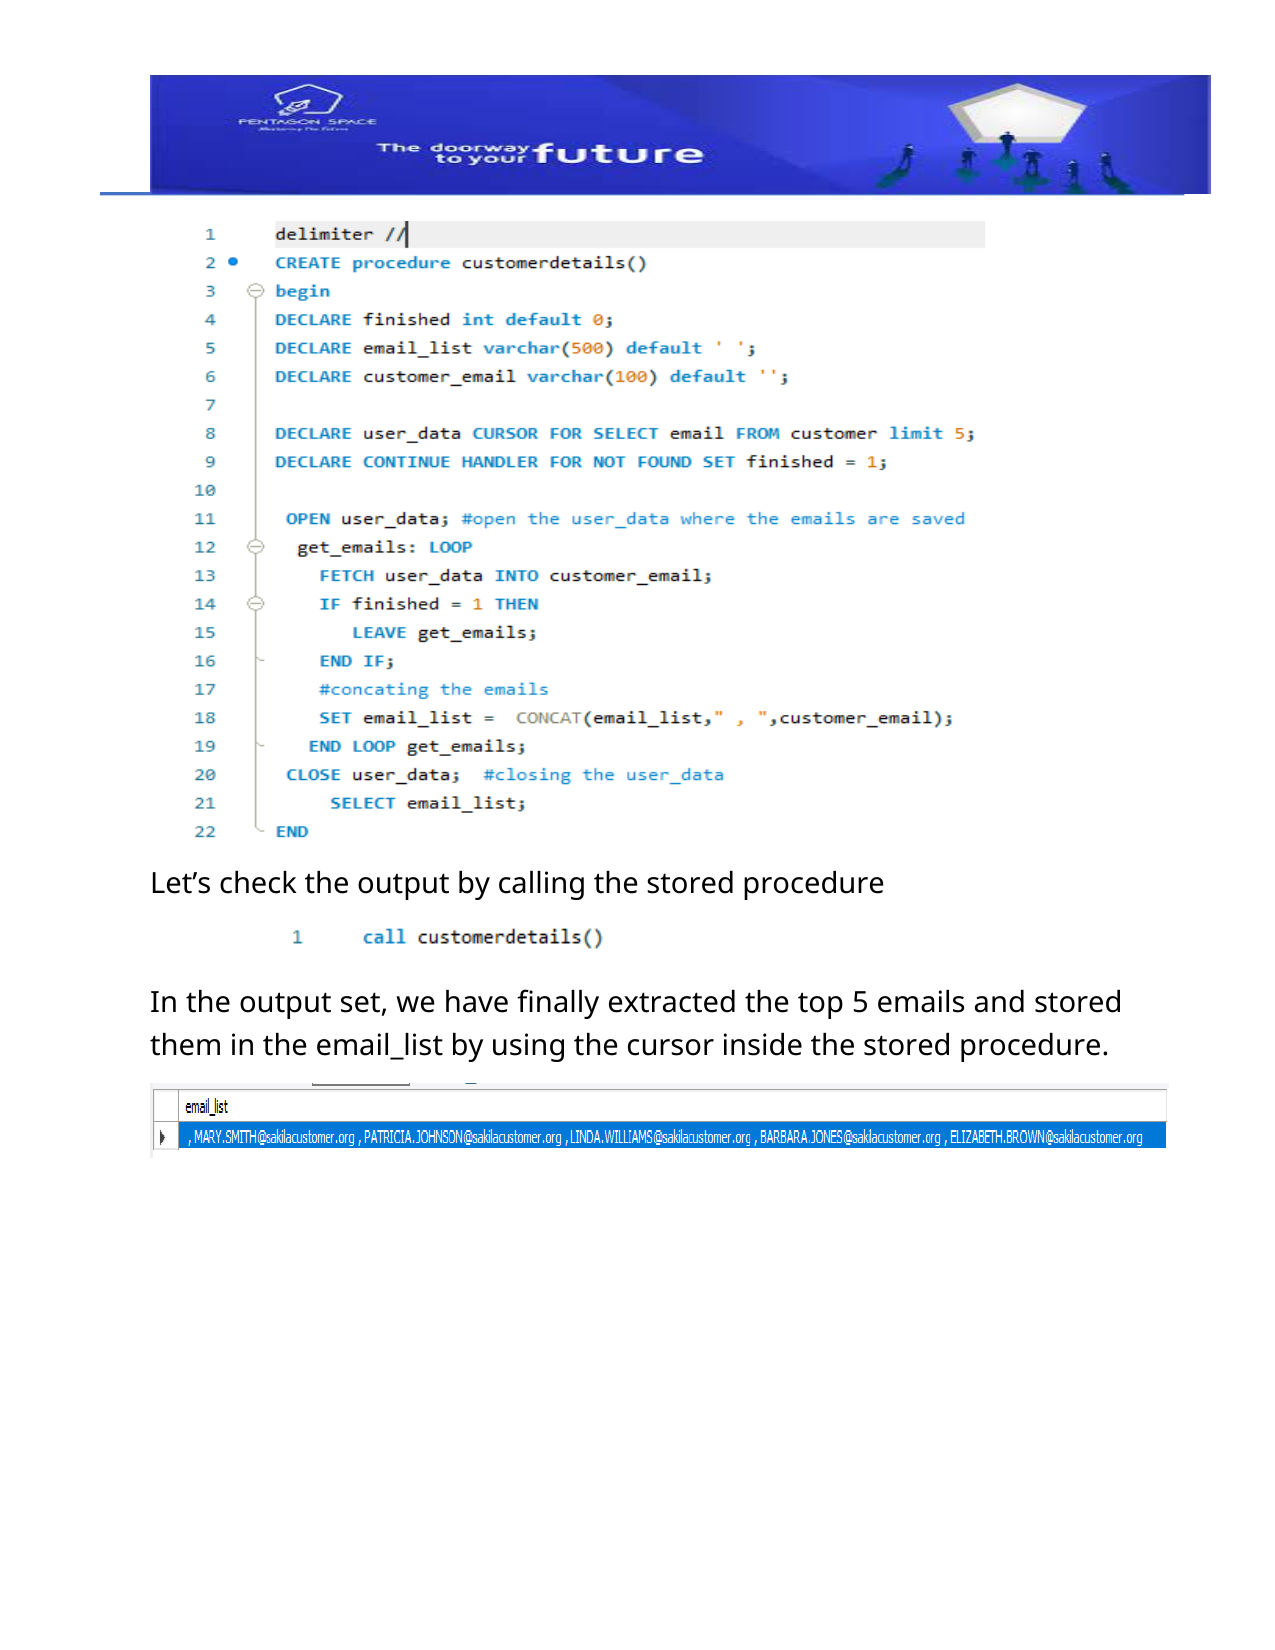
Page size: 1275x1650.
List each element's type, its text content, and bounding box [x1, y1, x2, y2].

picture [150, 1083, 1169, 1158]
picture [150, 75, 1211, 194]
picture [278, 922, 612, 960]
text In the output set, we have finally extracted the top 5 emails and stored them in the email_list by using the cursor inside the stored procedure. [150, 981, 1125, 1064]
picture [191, 221, 985, 844]
text Let’s check the output by calling the stored procedure [150, 862, 1125, 902]
